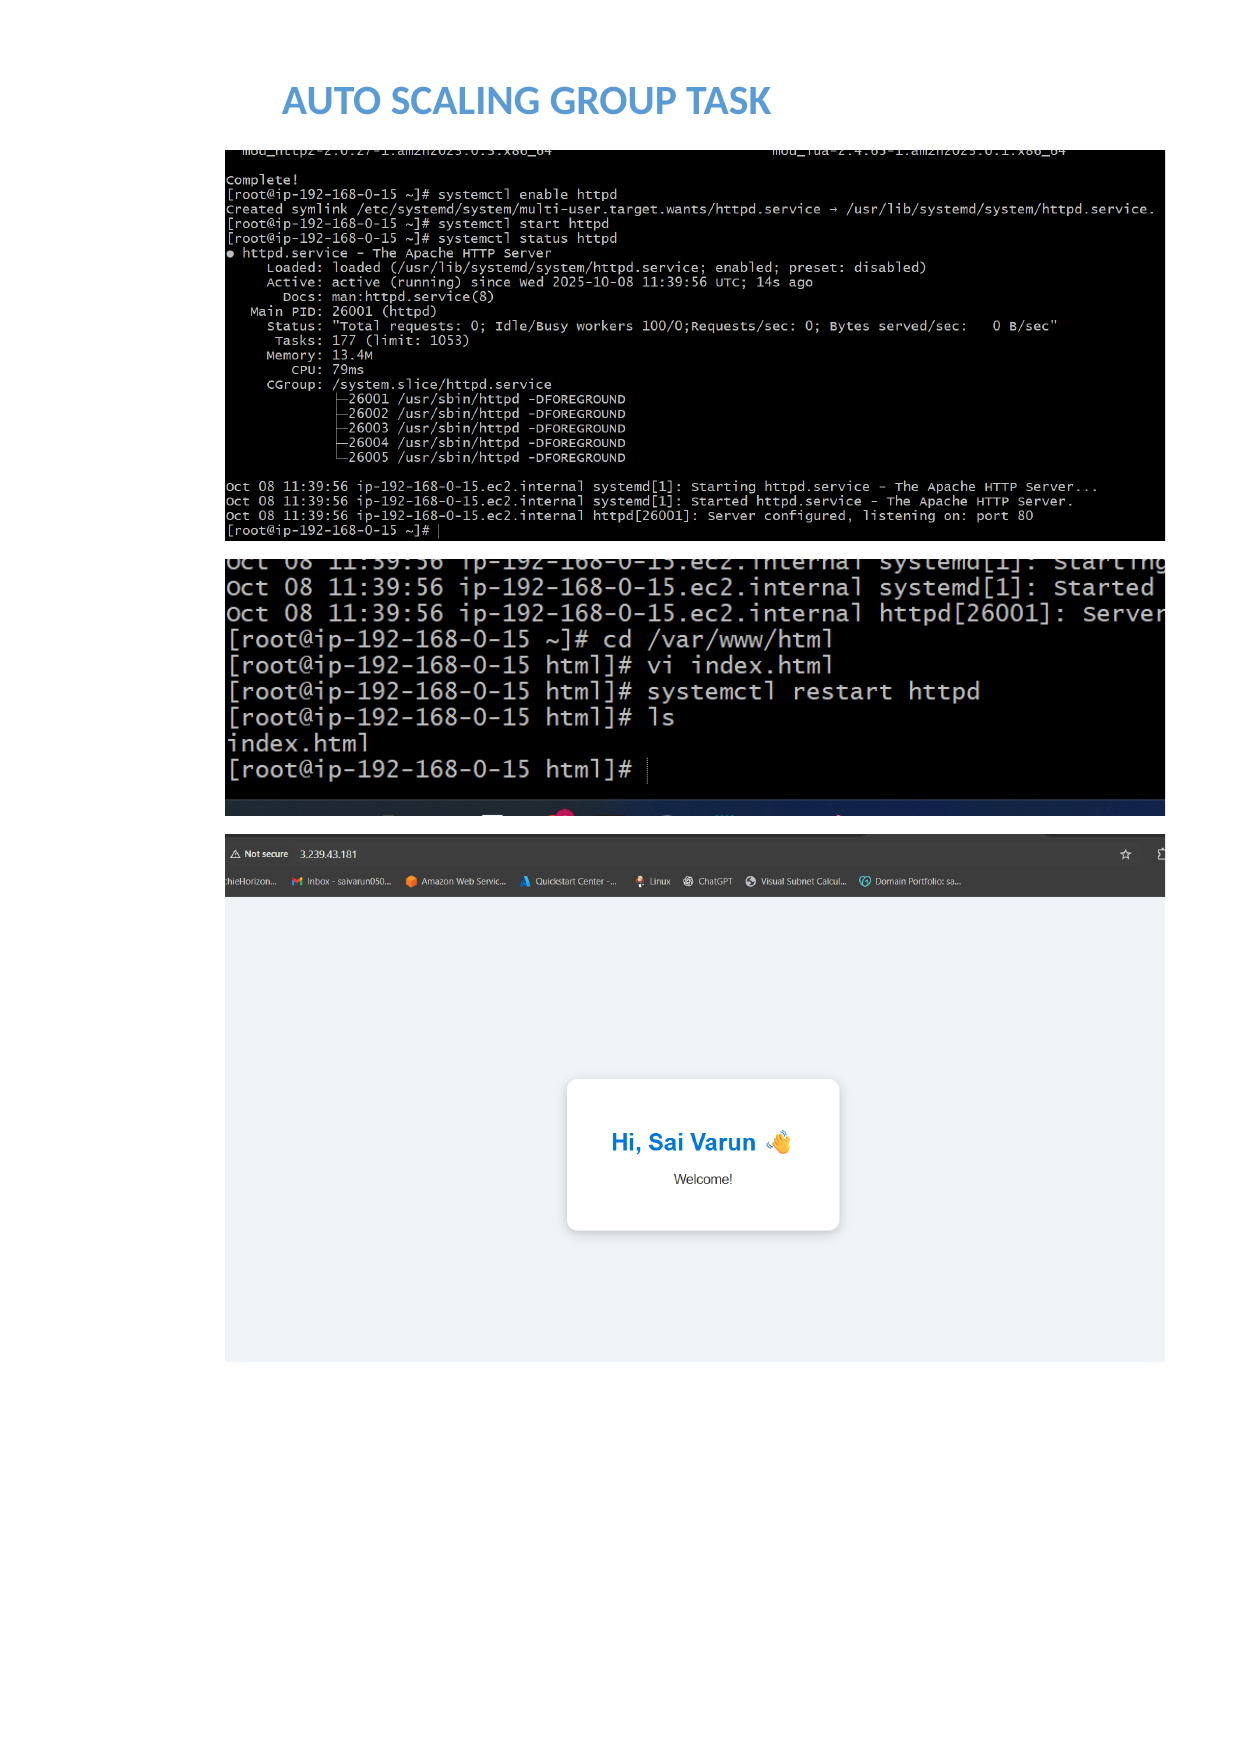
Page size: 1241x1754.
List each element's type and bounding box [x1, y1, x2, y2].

picture [225, 150, 1166, 541]
picture [225, 834, 1166, 1362]
picture [225, 559, 1166, 816]
